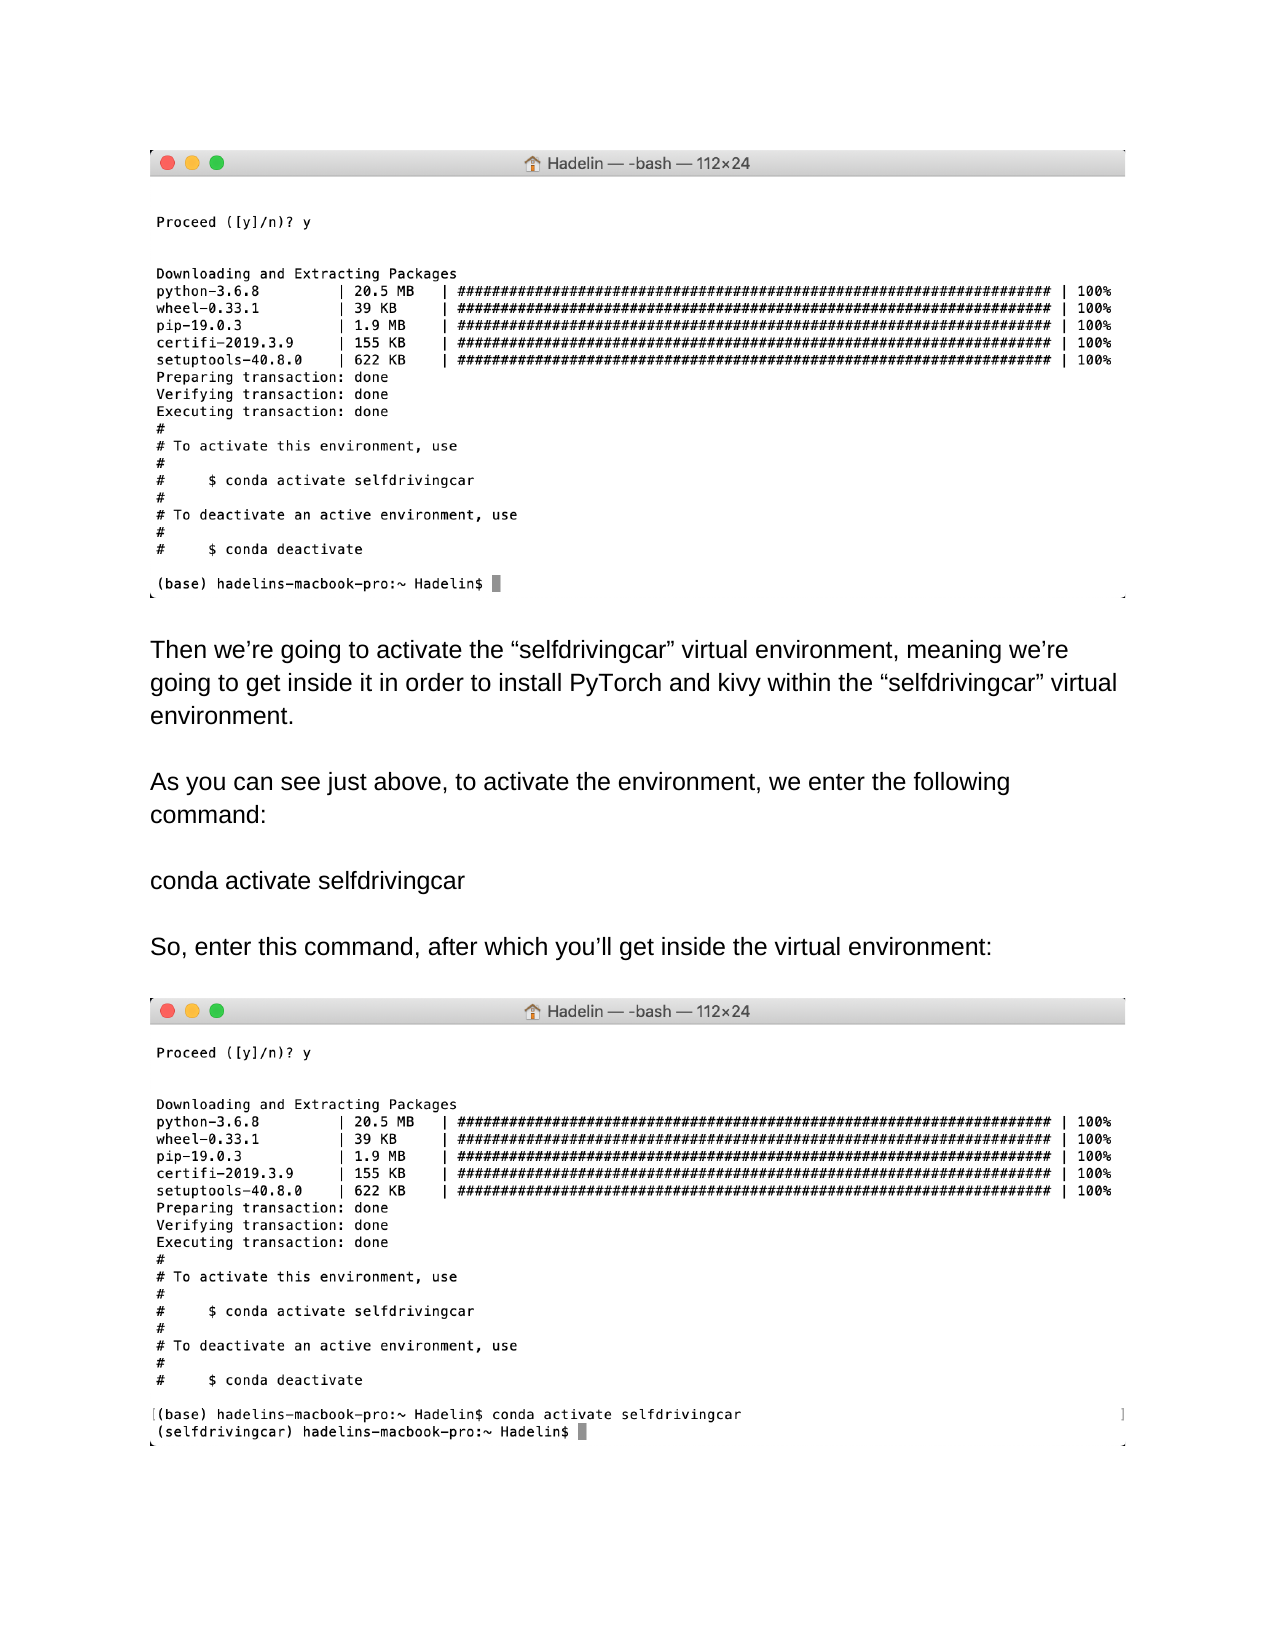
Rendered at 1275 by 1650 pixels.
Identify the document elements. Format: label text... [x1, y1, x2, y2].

text conda activate selfdrivingcar [150, 866, 1125, 895]
text Then we’re going to activate the “selfdrivingcar” virtual environment, meaning we’re going to get inside it in order to install PyTorch and kivy within the “selfdrivingcar” virtual environment. [150, 635, 1125, 729]
text So, enter this command, after which you’ll get inside the virtual environment: [150, 932, 1125, 961]
text As you can see just above, to activate the environment, we enter the following command: [150, 767, 1125, 829]
picture [150, 998, 1125, 1446]
picture [150, 150, 1125, 598]
